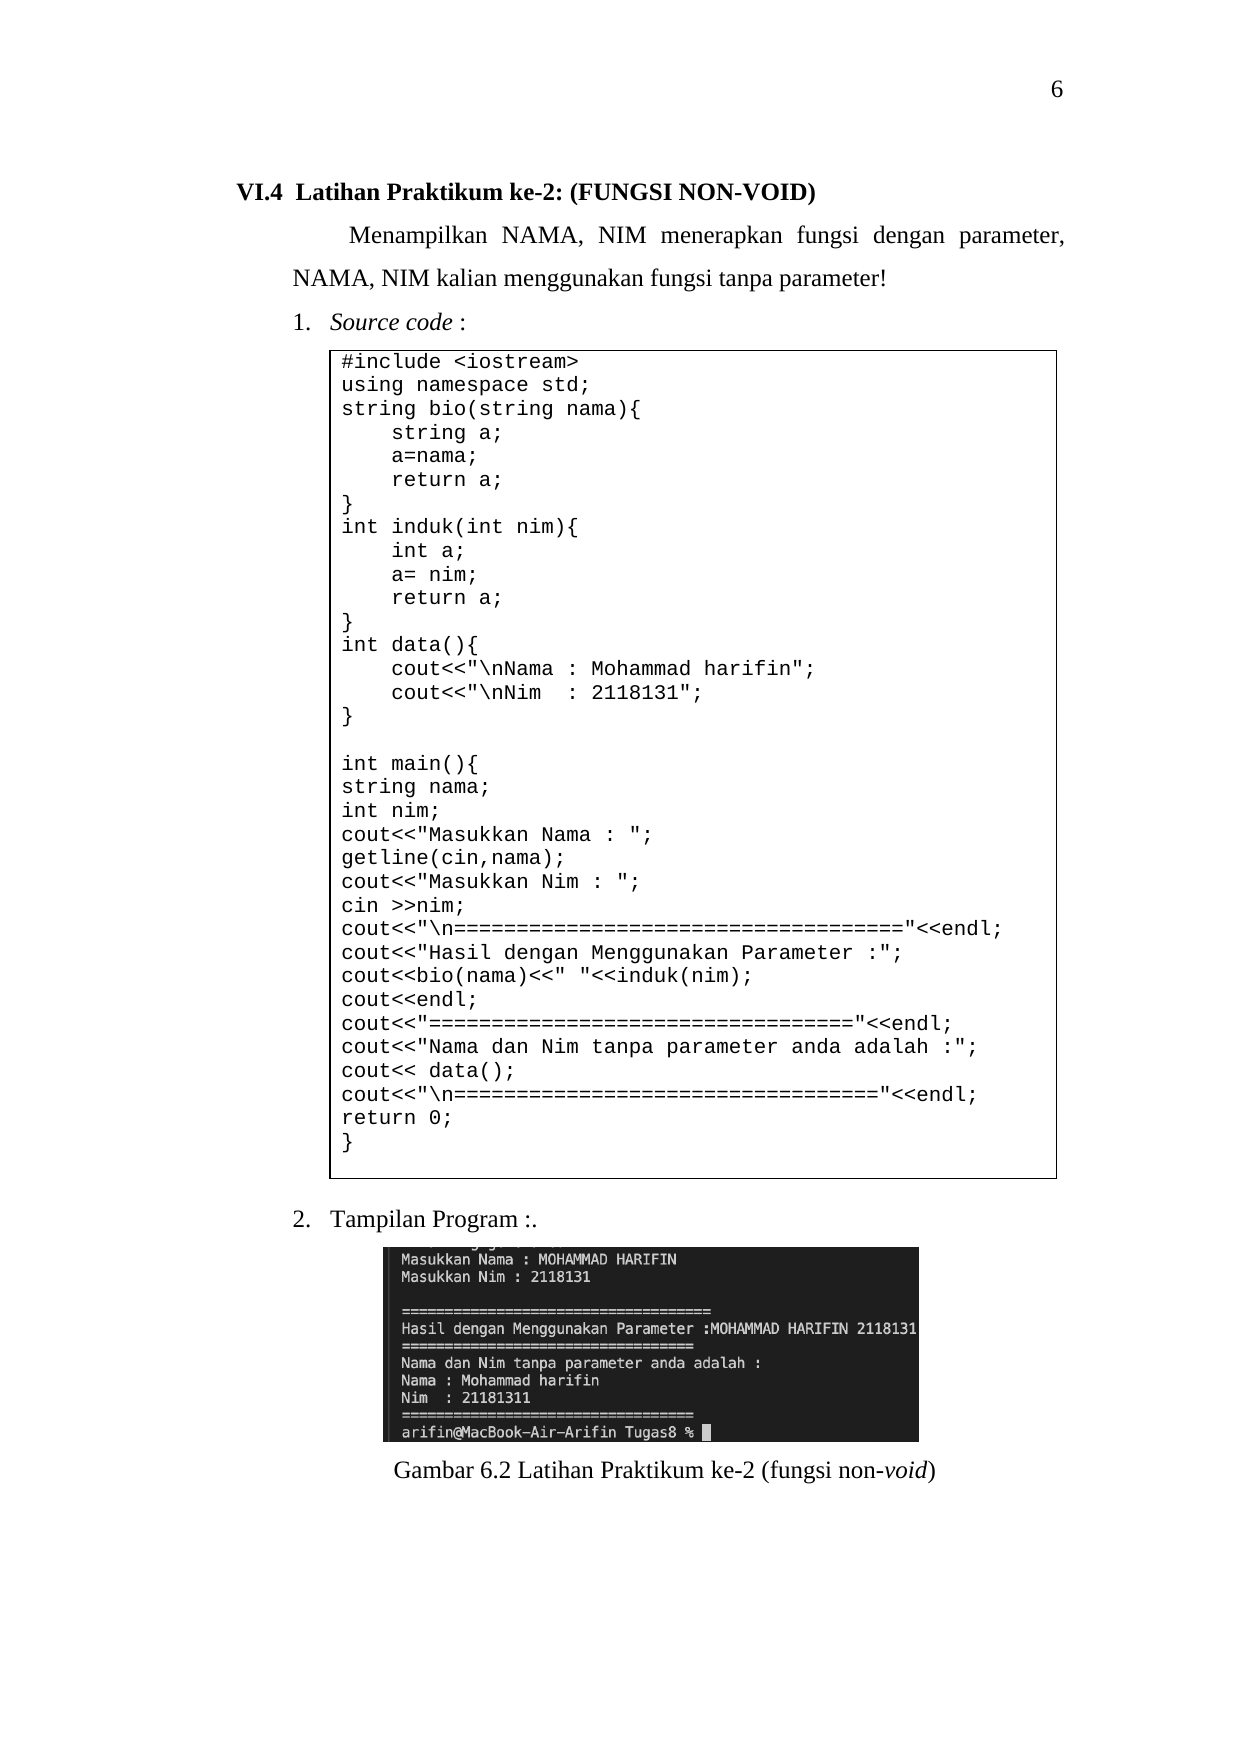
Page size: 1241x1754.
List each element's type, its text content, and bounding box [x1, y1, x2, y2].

list Menampilkan NAMA, NIM menerapkan fungsi dengan parameter, NAMA, NIM kalian menggunakan fungsi tanpa parameter! [292, 220, 1066, 292]
table_header #include <iostream> using namespace std; string bio(string nama){ string a; a=nama; return a; } int induk(int nim){ int a; a= nim; return a; } int data(){ cout<<"\nNama : Mohammad harifin"; cout<<"\nNim : 2118131"; } int main(){ string nama; int nim; cout<<"Masukkan Nama : "; getline(cin,nama); cout<<"Masukkan Nim : "; cin >>nim; cout<<"\n===================================="<<endl; cout<<"Hasil dengan Menggunakan Parameter :"; cout<<bio(nama)<<" "<<induk(nim); cout<<endl; cout<<"=================================="<<endl; cout<<"Nama dan Nim tanpa parameter anda adalah :"; cout<< data(); cout<<"\n=================================="<<endl; return 0; } [331, 351, 1056, 1178]
subtitle Gambar 6.2 Latihan Praktikum ke-2 (fungsi non-void) [266, 1456, 1063, 1484]
list 2. Tampilan Program :. [292, 1204, 1066, 1233]
list 1. Source code : [292, 307, 1066, 335]
subtitle VI.4 Latihan Praktikum ke-2: (FUNGSI NON-VOID) [236, 177, 1063, 206]
picture [383, 1247, 919, 1442]
